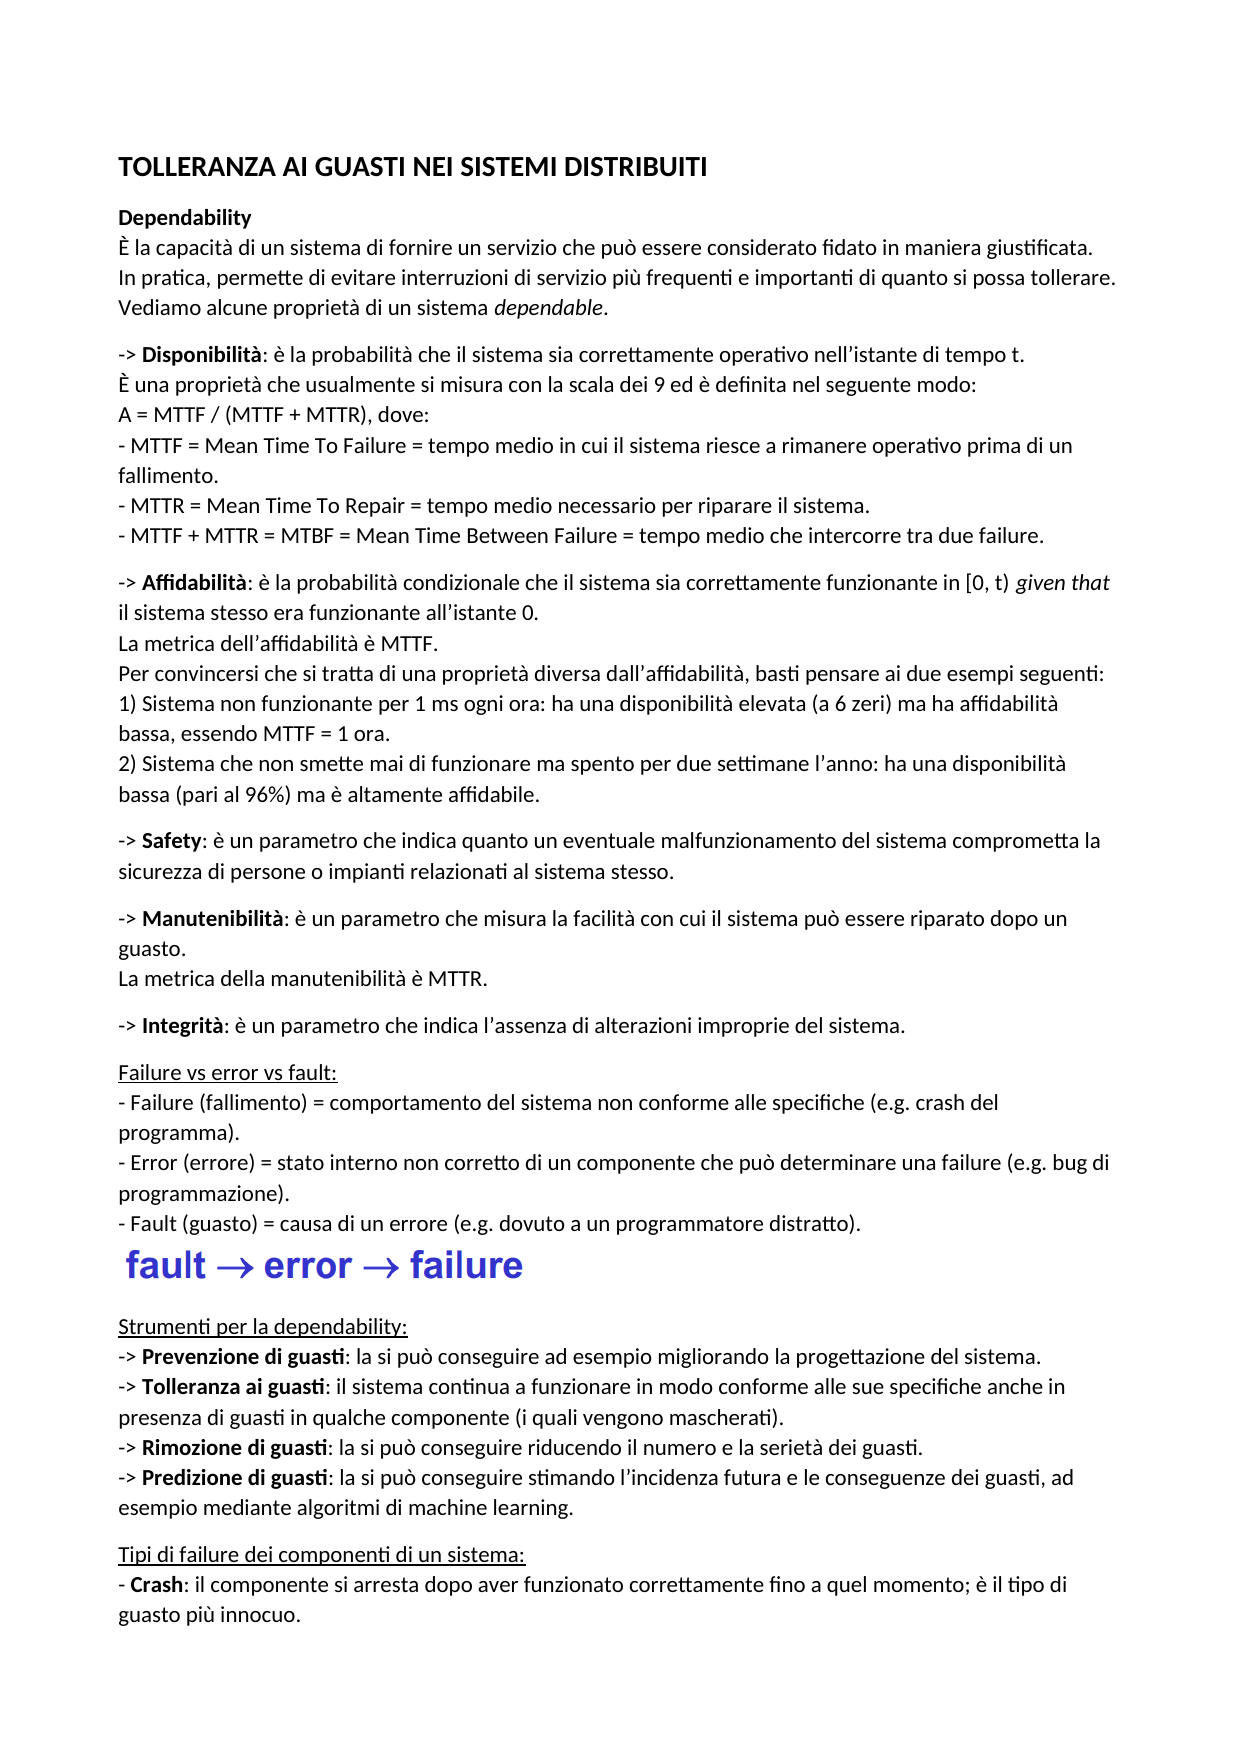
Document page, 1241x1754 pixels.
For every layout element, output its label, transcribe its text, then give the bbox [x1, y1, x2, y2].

text -> Integrità: è un parametro che indica l’assenza di alterazioni improprie del sistema. [118, 1011, 1122, 1039]
picture [118, 1239, 529, 1294]
text Failure vs error vs fault: - Failure (fallimento) = comportamento del sistema non conforme alle specifiche (e.g. crash del programma). - Error (errore) = stato interno non corretto di un componente che può determinare una failure (e.g. bug di programmazione). - Fault (guasto) = causa di un errore (e.g. dovuto a un programmatore distratto). [118, 1058, 1122, 1293]
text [118, 1540, 1122, 1629]
text TOLLERANZA AI GUASTI NEI SISTEMI DISTRIBUITI [118, 148, 1122, 183]
text -> Affidabilità: è la probabilità condizionale che il sistema sia correttamente funzionante in [0, t) given that il sistema stesso era funzionante all’istante 0. La metrica dell’affidabilità è MTTF. Per convincersi che si tratta di una proprietà diversa dall’affidabilità, basti pensare ai due esempi seguenti: 1) Sistema non funzionante per 1 ms ogni ora: ha una disponibilità elevata (a 6 zeri) ma ha affidabilità bassa, essendo MTTF = 1 ora. 2) Sistema che non smette mai di funzionare ma spento per due settimane l’anno: ha una disponibilità bassa (pari al 96%) ma è altamente affidabile. [118, 568, 1122, 808]
text Strumenti per la dependability: -> Prevenzione di guasti: la si può conseguire ad esempio migliorando la progettazione del sistema. -> Tolleranza ai guasti: il sistema continua a funzionare in modo conforme alle sue specifiche anche in presenza di guasti in qualche componente (i quali vengono mascherati). -> Rimozione di guasti: la si può conseguire riducendo il numero e la serietà dei guasti. -> Predizione di guasti: la si può conseguire stimando l’incidenza futura e le conseguenze dei guasti, ad esempio mediante algoritmi di machine learning. [118, 1312, 1122, 1521]
text -> Safety: è un parametro che indica quanto un eventuale malfunzionamento del sistema comprometta la sicurezza di persone o impianti relazionati al sistema stesso. [118, 827, 1122, 885]
text Dependability È la capacità di un sistema di fornire un servizio che può essere considerato fidato in maniera giustificata. In pratica, permette di evitare interruzioni di servizio più frequenti e importanti di quanto si possa tollerare. Vediamo alcune proprietà di un sistema dependable. [118, 203, 1122, 321]
text -> Manutenibilità: è un parametro che misura la facilità con cui il sistema può essere riparato dopo un guasto. La metrica della manutenibilità è MTTR. [118, 904, 1122, 992]
text -> Disponibilità: è la probabilità che il sistema sia correttamente operativo nell’istante di tempo t. È una proprietà che usualmente si misura con la scala dei 9 ed è definita nel seguente modo: A = MTTF / (MTTF + MTTR), dove: - MTTF = Mean Time To Failure = tempo medio in cui il sistema riesce a rimanere operativo prima di un fallimento. - MTTR = Mean Time To Repair = tempo medio necessario per riparare il sistema. - MTTF + MTTR = MTBF = Mean Time Between Failure = tempo medio che intercorre tra due failure. [118, 340, 1122, 549]
